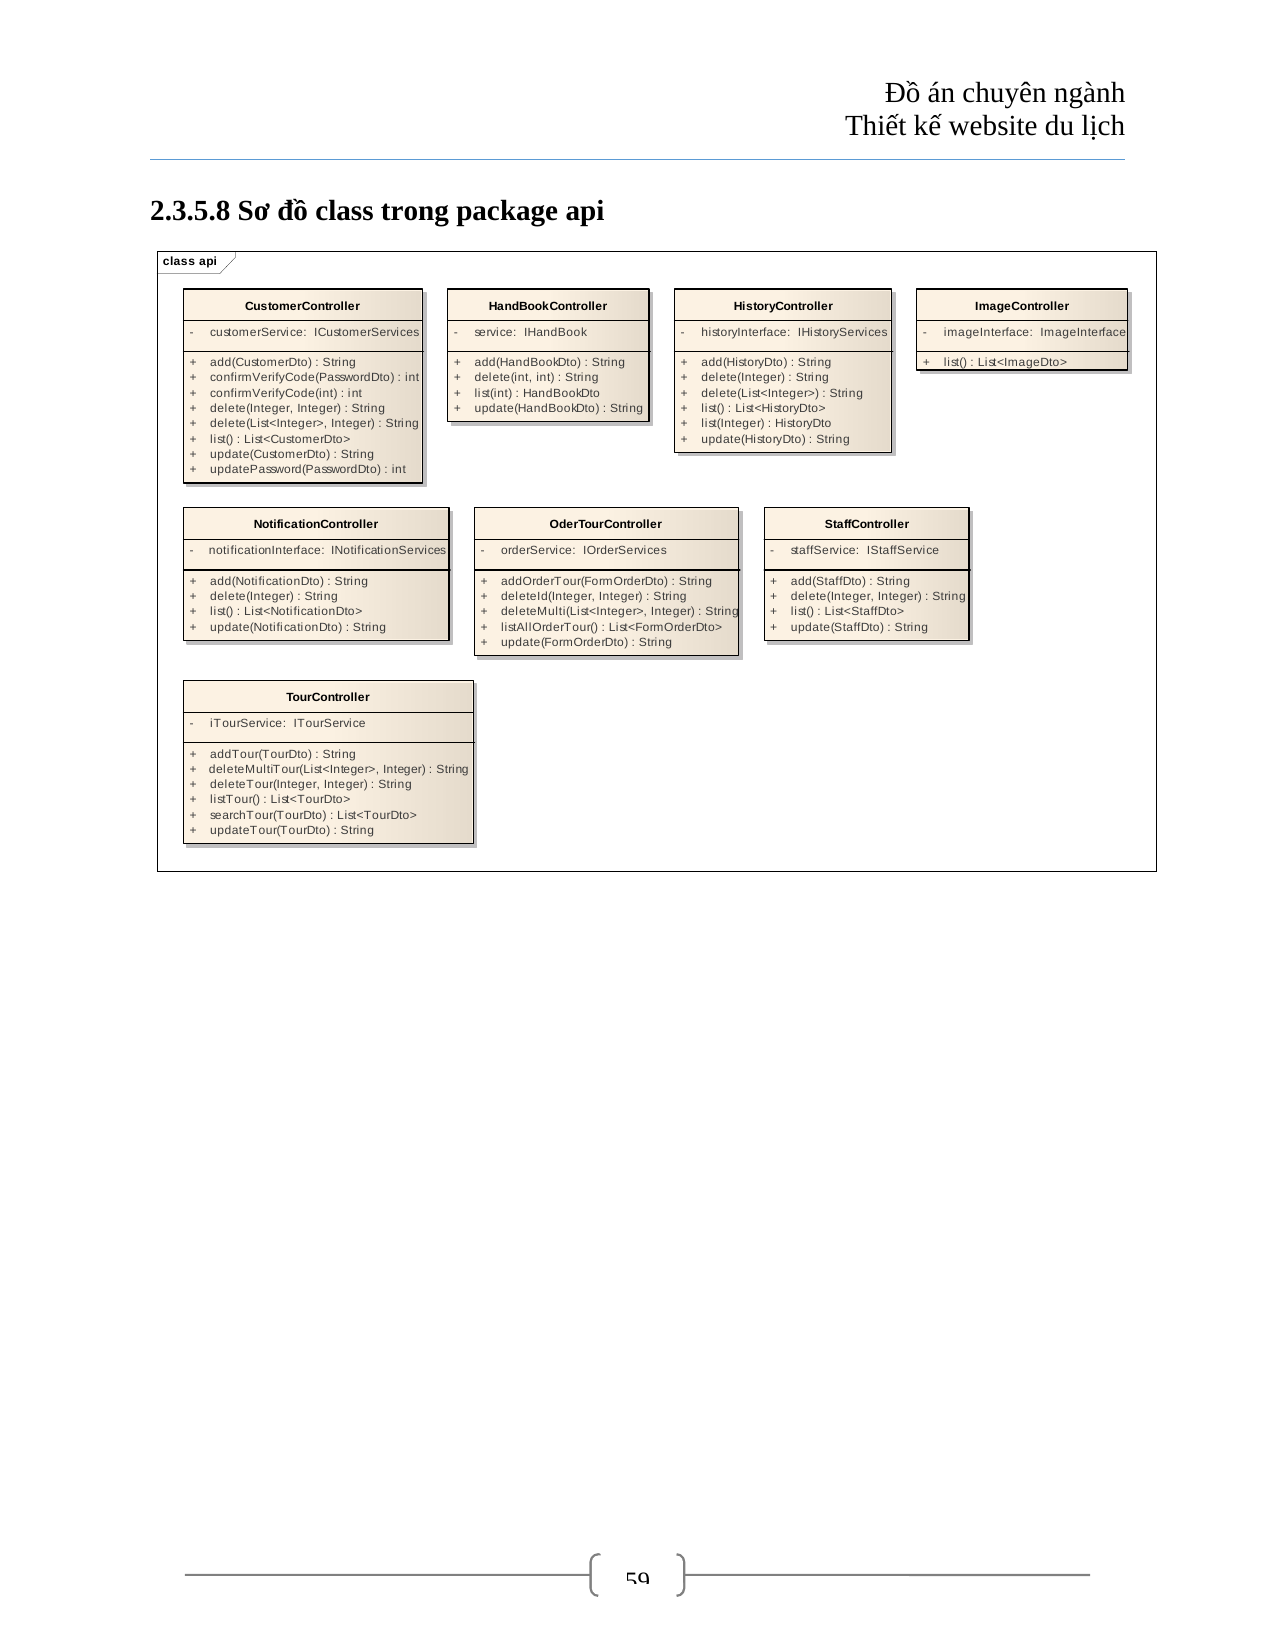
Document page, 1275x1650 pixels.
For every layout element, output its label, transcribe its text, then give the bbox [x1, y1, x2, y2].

subtitle 2.3.5.8 Sơ đồ class trong package api [150, 193, 1125, 227]
